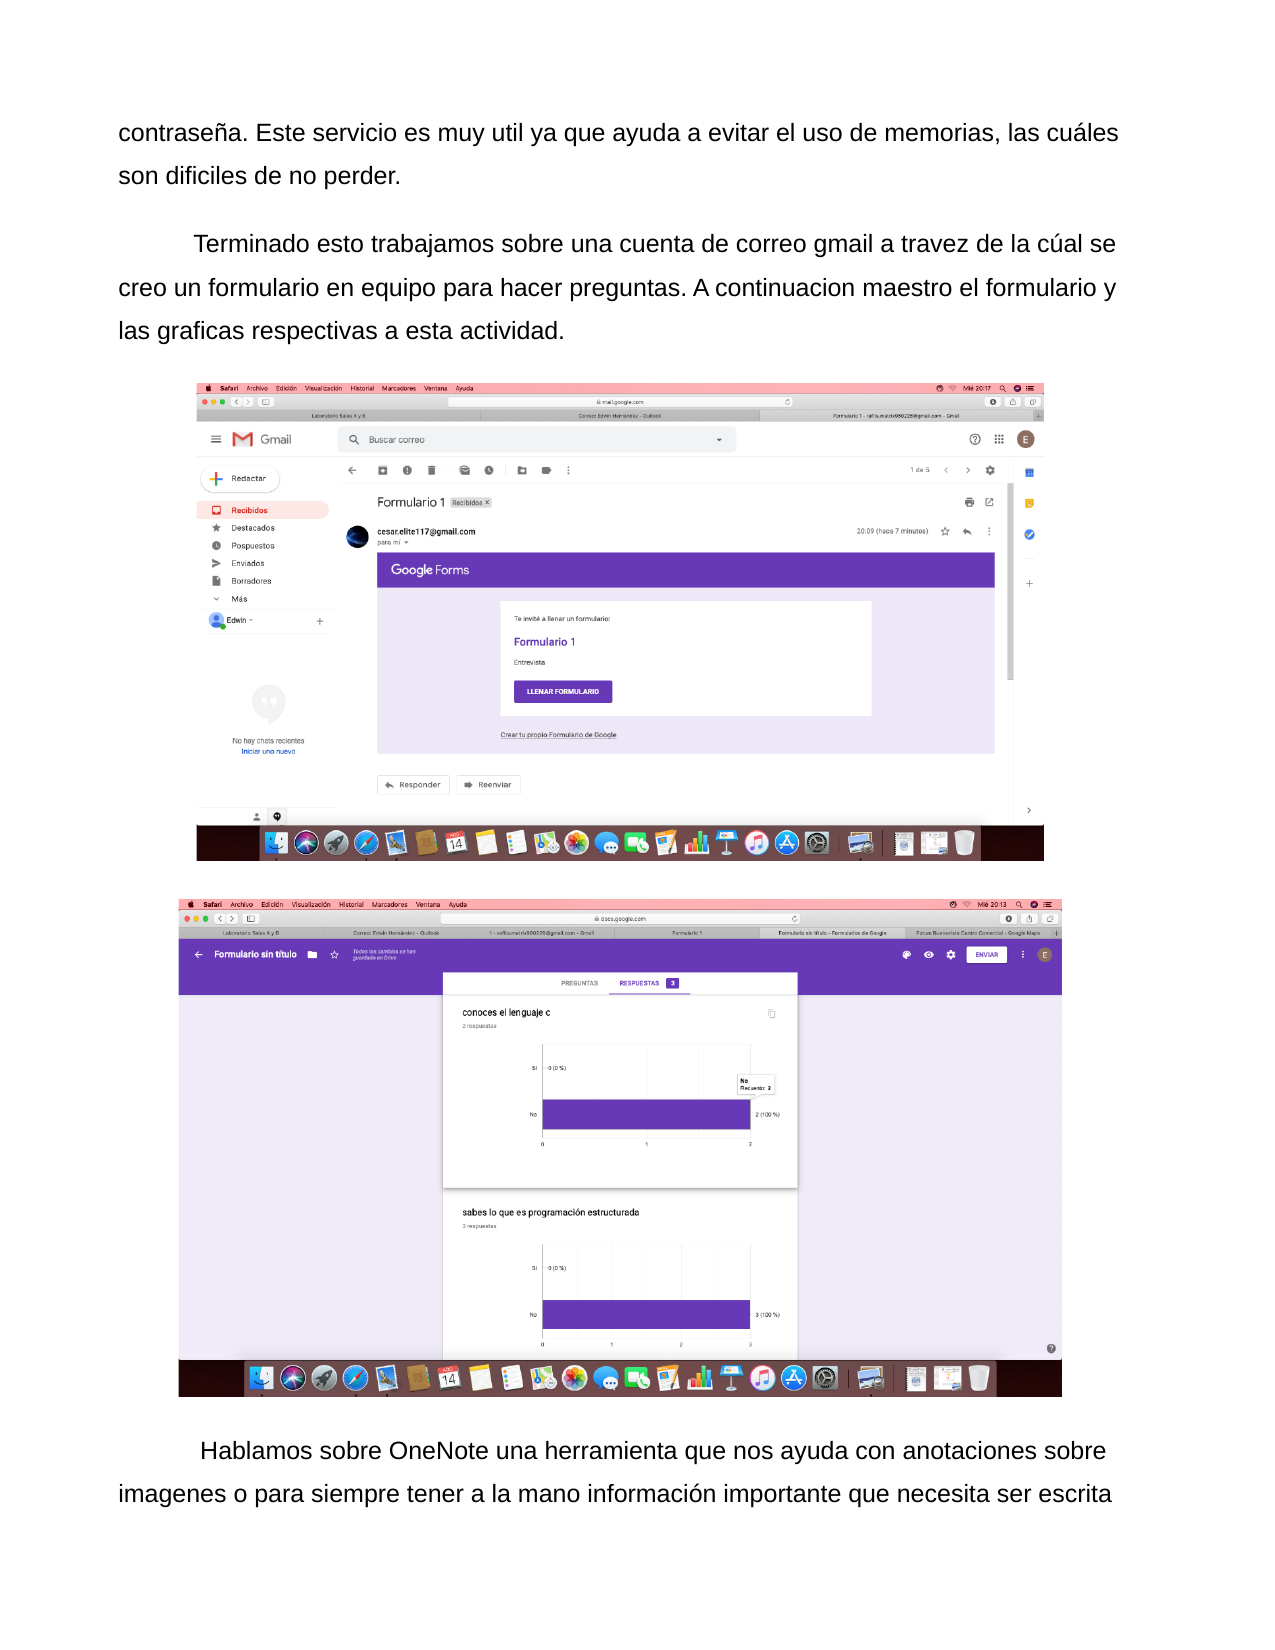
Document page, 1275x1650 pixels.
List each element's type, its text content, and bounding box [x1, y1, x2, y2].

picture [178, 899, 1062, 1397]
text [118, 1436, 1122, 1508]
picture [196, 383, 1044, 861]
text Terminado esto trabajamos sobre una cuenta de correo gmail a travez de la cúal se creo un formulario en equipo para hacer preguntas. A continuacion maestro el formulario y las graficas respectivas a esta actividad. [118, 229, 1122, 344]
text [118, 118, 1122, 190]
